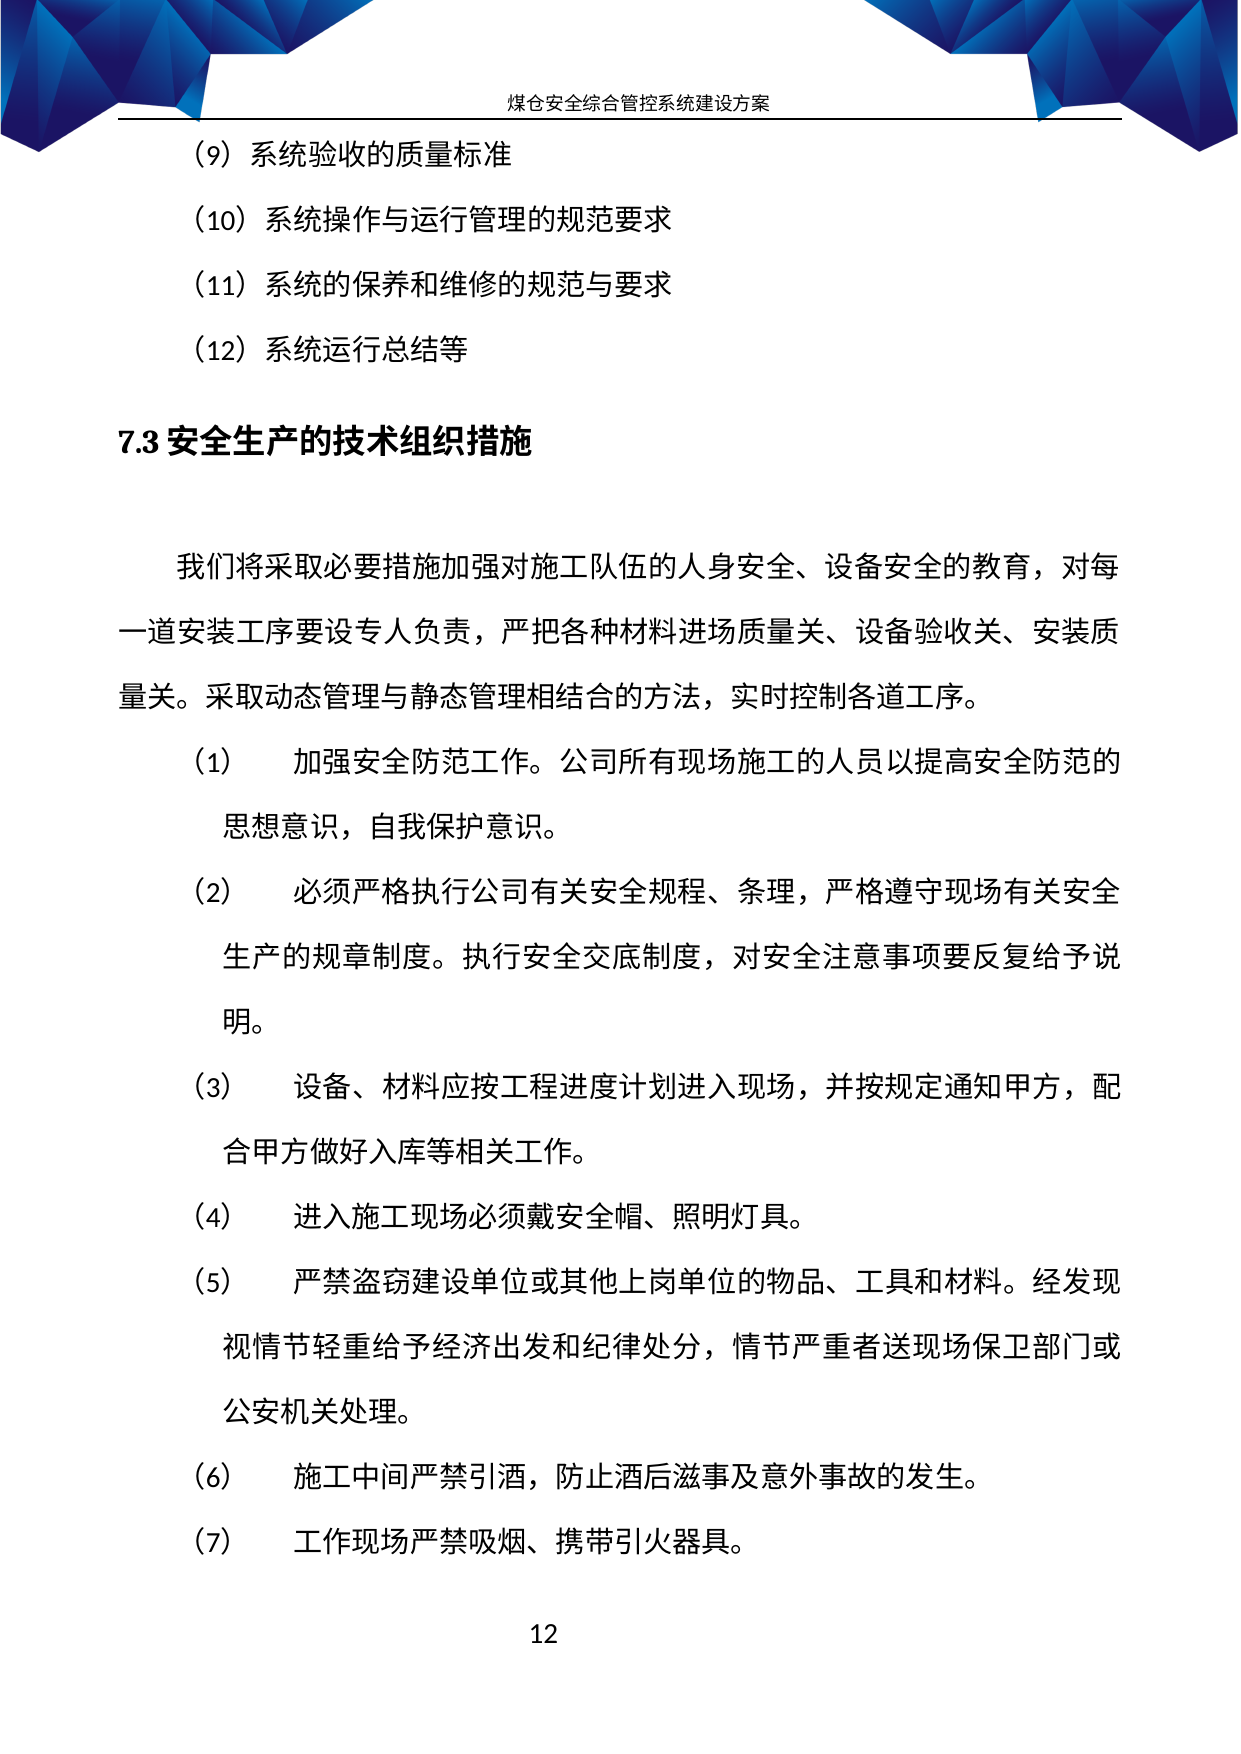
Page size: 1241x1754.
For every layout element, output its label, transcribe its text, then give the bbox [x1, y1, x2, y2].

list 设备、材料应按工程进度计划进入现场，并按规定通知甲方，配合甲方做好入库等相关工作。 [176, 1053, 1122, 1183]
picture [861, 0, 1238, 155]
text （9）系统验收的质量标准 [118, 120, 1122, 185]
list 必须严格执行公司有关安全规程、条理，严格遵守现场有关安全生产的规章制度。执行安全交底制度，对安全注意事项要反复给予说明。 [176, 858, 1122, 1053]
list 施工中间严禁引酒，防止酒后滋事及意外事故的发生。 [176, 1443, 1122, 1508]
subtitle 7.3安全生产的技术组织措施 [118, 407, 1122, 472]
list 进入施工现场必须戴安全帽、照明灯具。 [176, 1183, 1122, 1248]
list 工作现场严禁吸烟、携带引火器具。 [176, 1508, 1122, 1573]
text （10）系统操作与运行管理的规范要求 [118, 185, 1122, 250]
text 我们将采取必要措施加强对施工队伍的人身安全、设备安全的教育，对每一道安装工序要设专人负责，严把各种材料进场质量关、设备验收关、安装质量关。采取动态管理与静态管理相结合的方法，实时控制各道工序。 [118, 533, 1122, 728]
text （11）系统的保养和维修的规范与要求 [118, 250, 1122, 315]
list 加强安全防范工作。公司所有现场施工的人员以提高安全防范的思想意识，自我保护意识。 [176, 728, 1122, 858]
text （12）系统运行总结等 [118, 315, 1122, 380]
list 严禁盗窃建设单位或其他上岗单位的物品、工具和材料。经发现，视情节轻重给予经济出发和纪律处分，情节严重者送现场保卫部门或公安机关处理。 [176, 1248, 1122, 1443]
picture [1, 0, 376, 155]
